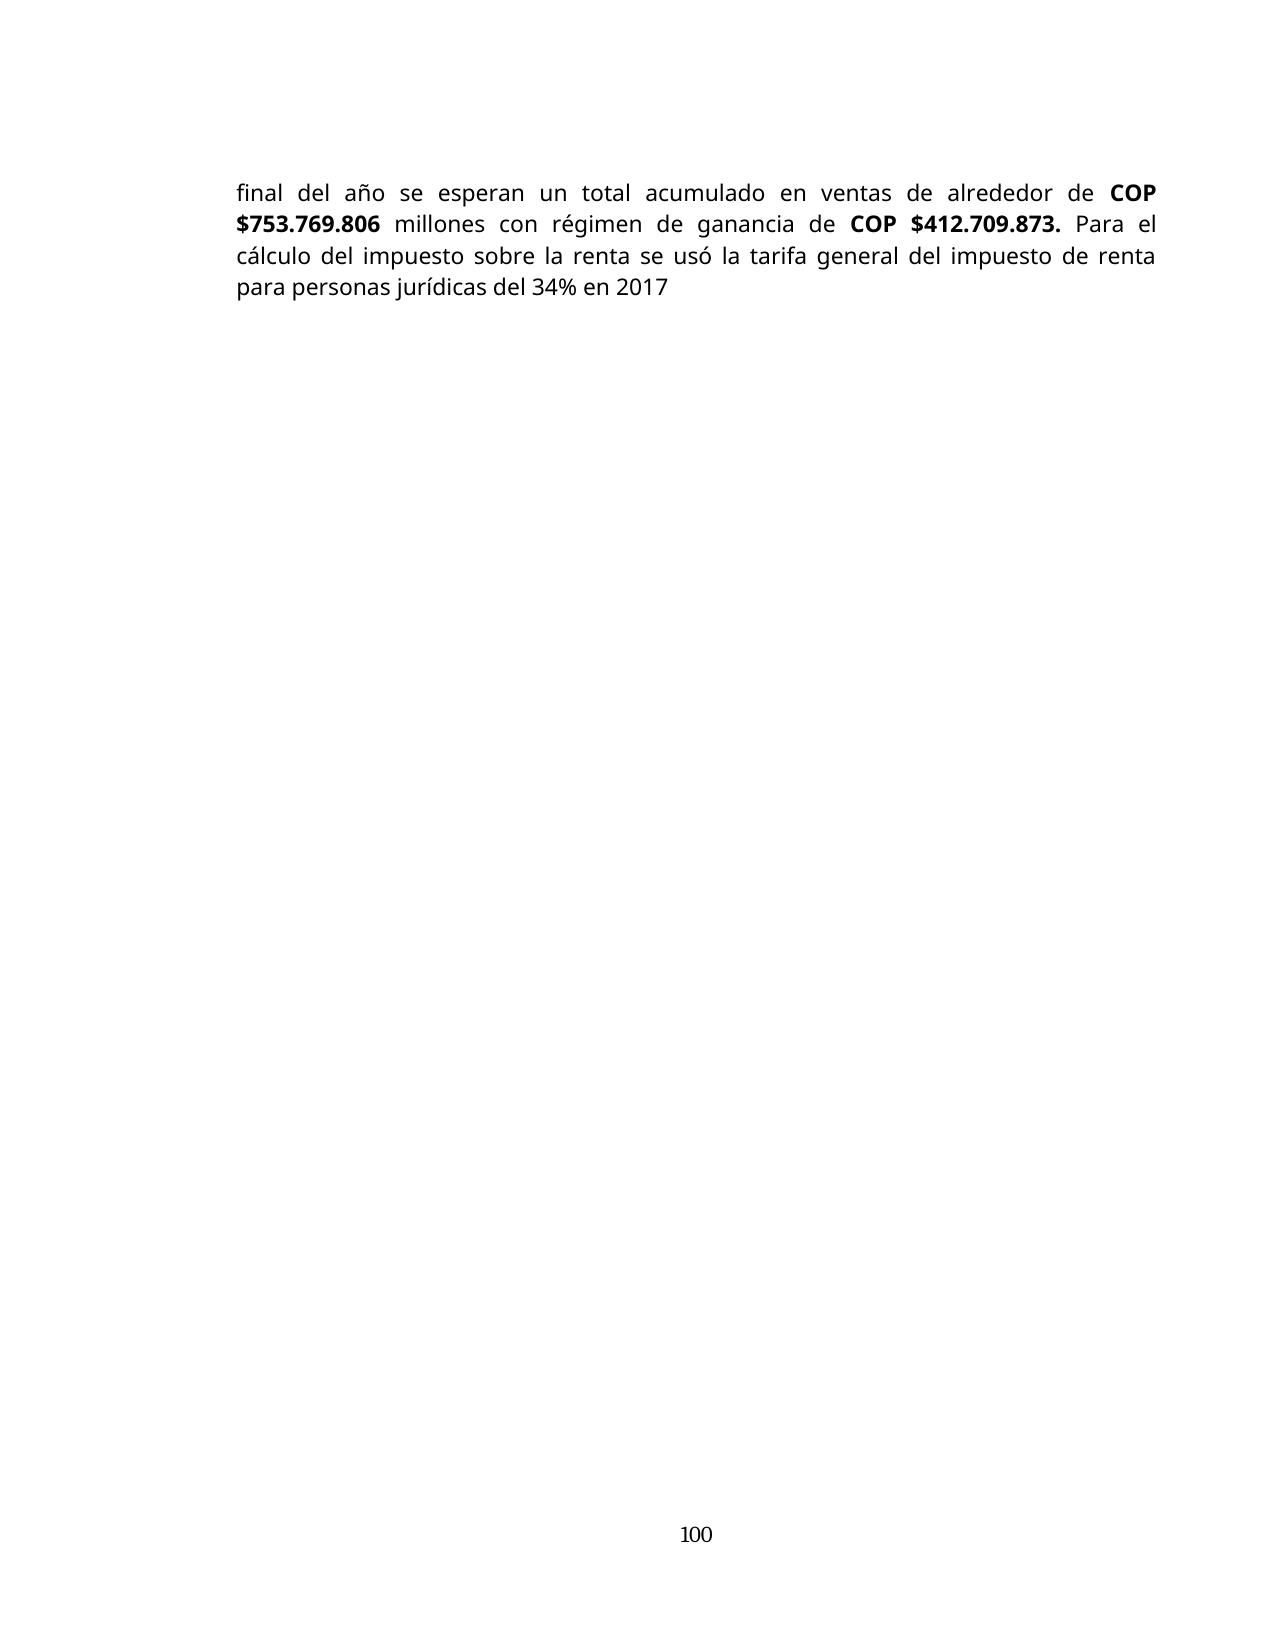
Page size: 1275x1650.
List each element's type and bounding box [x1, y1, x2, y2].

text [236, 177, 1157, 302]
